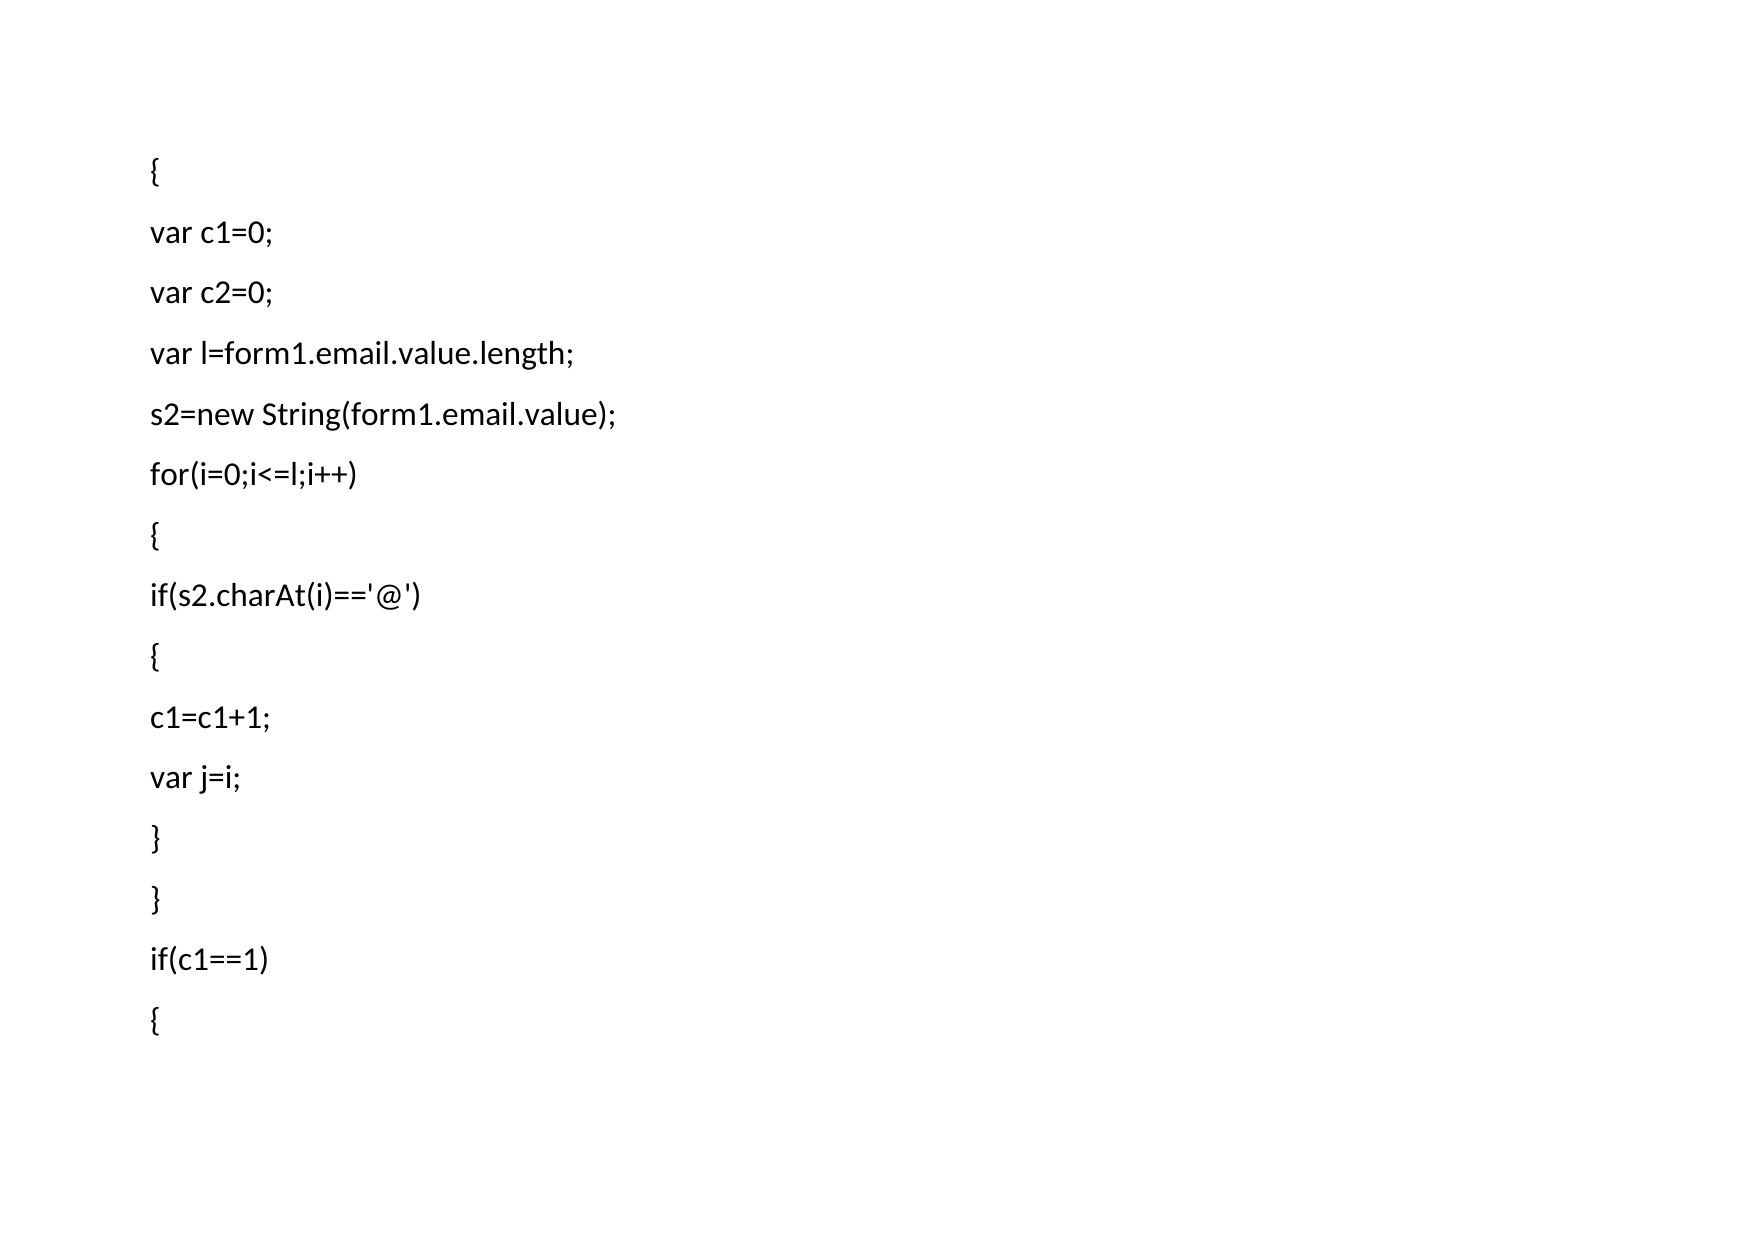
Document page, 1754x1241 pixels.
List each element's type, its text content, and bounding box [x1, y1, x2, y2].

text } [150, 877, 1604, 918]
text { [150, 635, 1604, 676]
text var j=i; [150, 756, 1604, 797]
text if(s2.charAt(i)=='@') [150, 574, 1604, 615]
text s2=new String(form1.email.value); [150, 392, 1604, 433]
text if(c1==1) [150, 938, 1604, 979]
text { [150, 150, 1604, 191]
text } [150, 817, 1604, 858]
text c1=c1+1; [150, 696, 1604, 736]
text for(i=0;i<=l;i++) [150, 453, 1604, 494]
text var l=form1.email.value.length; [150, 332, 1604, 373]
text var c1=0; [150, 211, 1604, 251]
text { [150, 999, 1604, 1039]
text var c2=0; [150, 271, 1604, 312]
text { [150, 514, 1604, 554]
